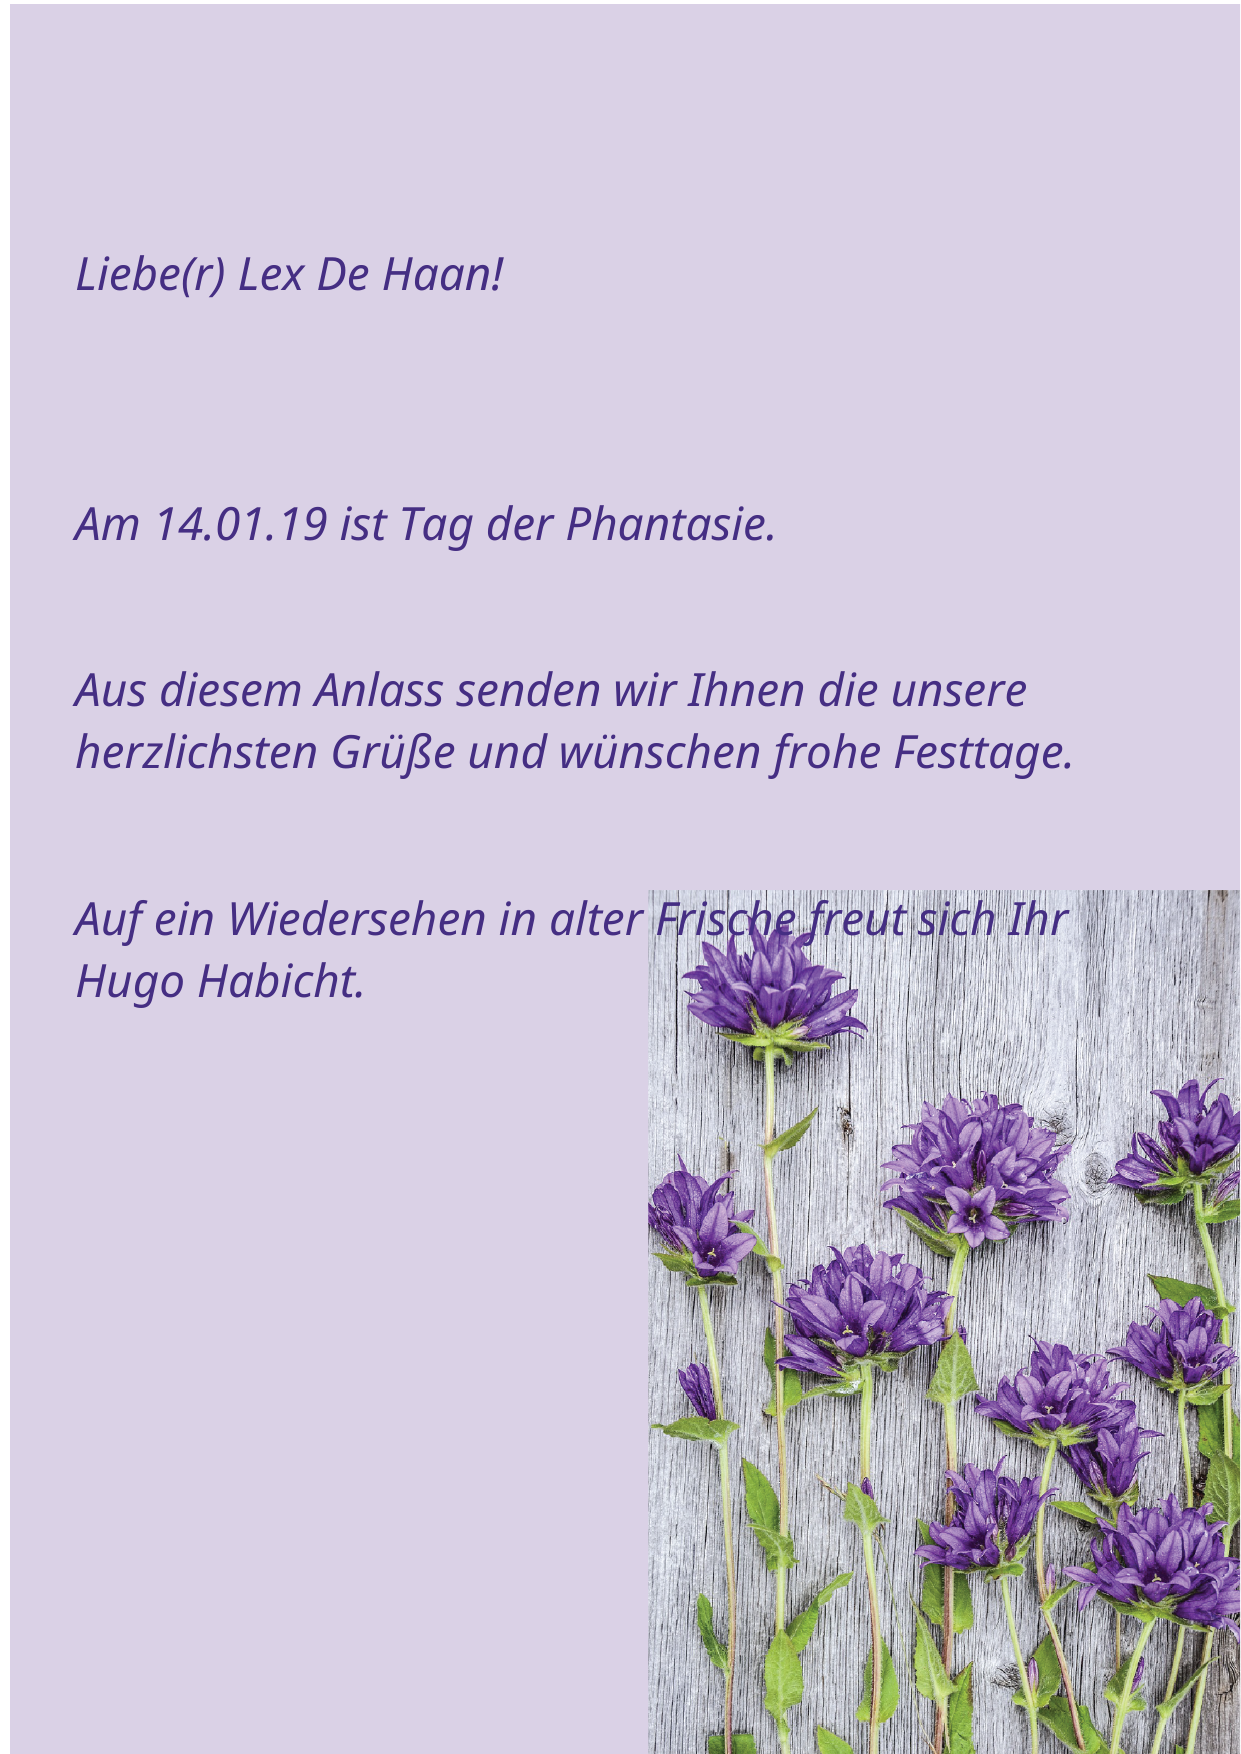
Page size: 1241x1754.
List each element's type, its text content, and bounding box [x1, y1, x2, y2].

text Am 14.01.19 ist Tag der Phantasie. [75, 491, 1165, 553]
text Liebe(r) Lex De Haan! [75, 241, 1165, 304]
text Aus diesem Anlass senden wir Ihnen die unsere herzlichsten Grüße und wünschen frohe Festtage. [75, 658, 1165, 782]
text Auf ein Wiedersehen in alter Frische freut sich Ihr Hugo Habicht. [75, 886, 1165, 1011]
picture [11, 6, 1241, 1754]
